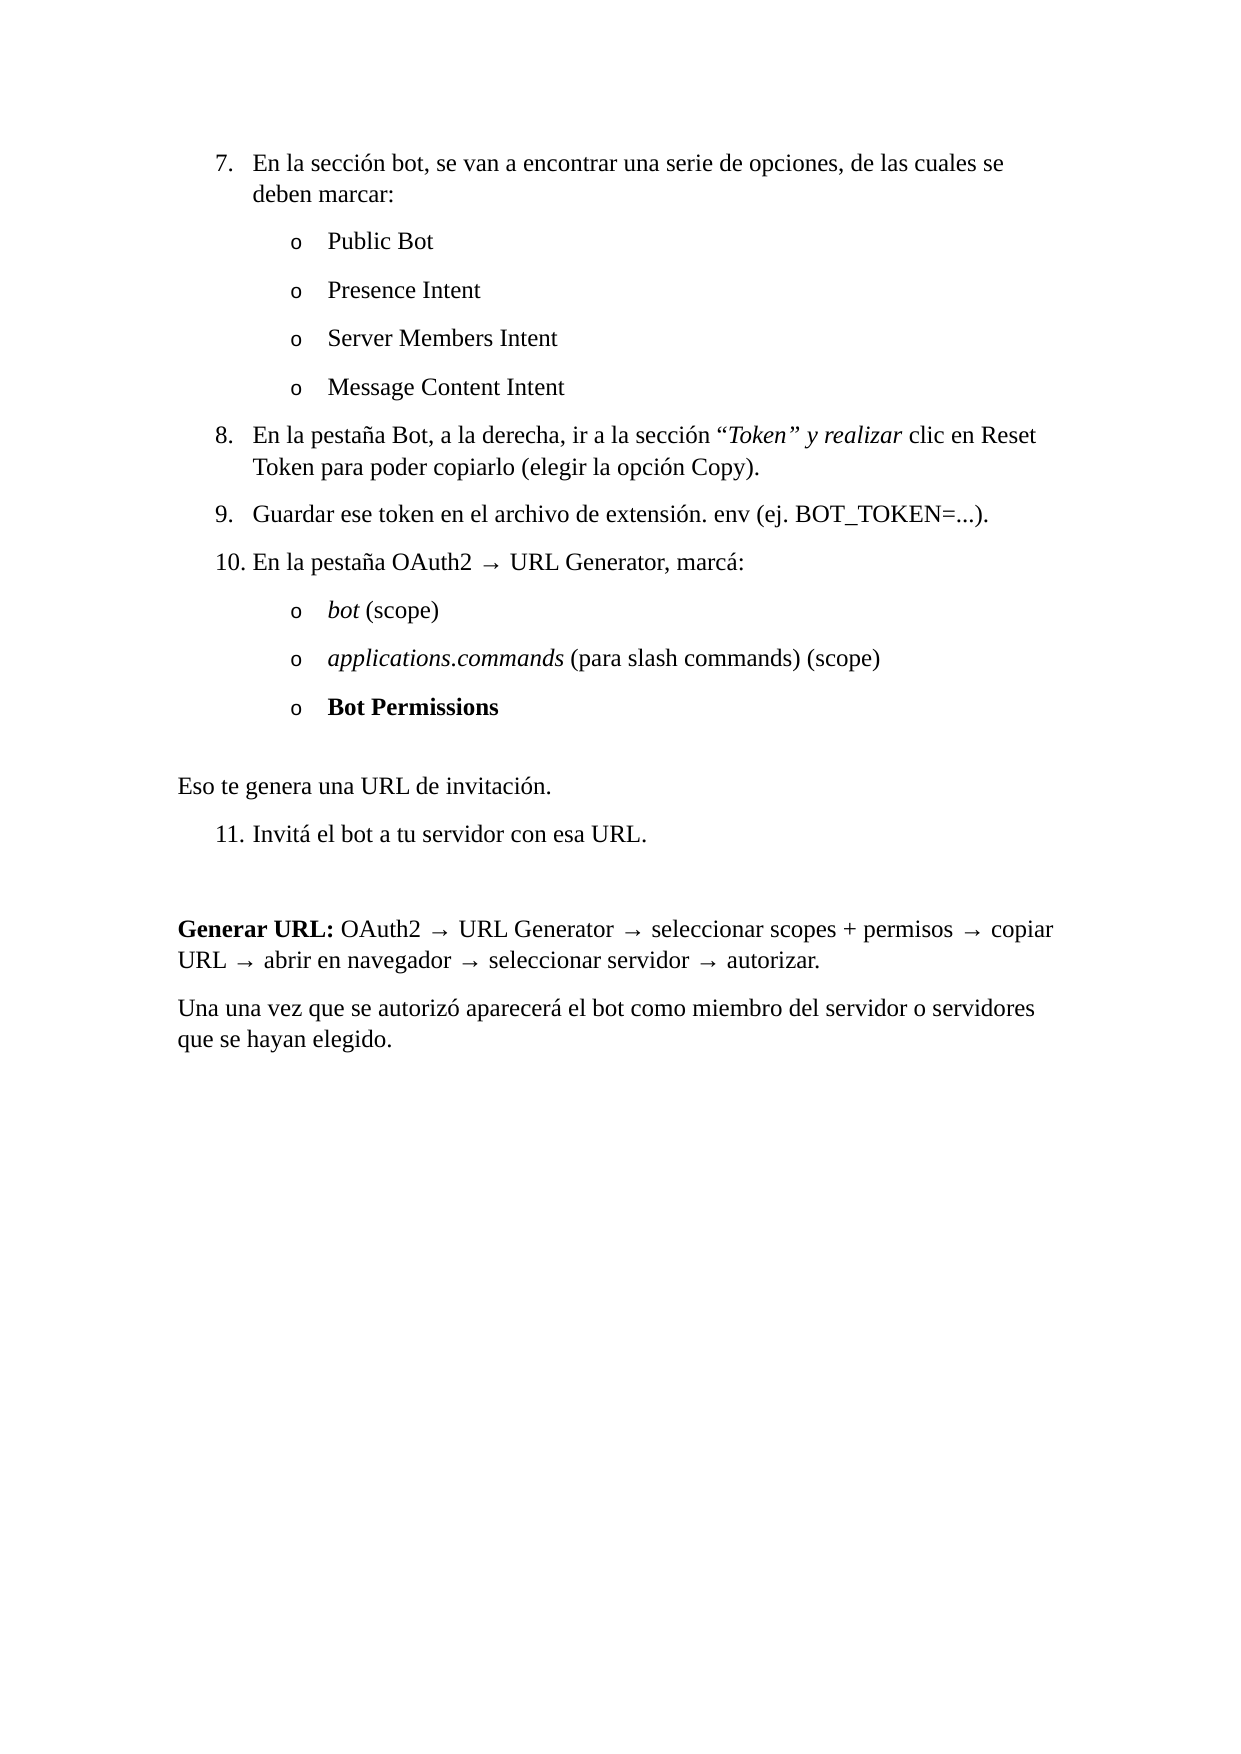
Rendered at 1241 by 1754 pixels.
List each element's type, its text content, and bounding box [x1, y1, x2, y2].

text Generar URL: OAuth2 → URL Generator → seleccionar scopes + permisos → copiar URL → abrir en navegador → seleccionar servidor → autorizar. [177, 914, 1063, 974]
list Server Members Intent [290, 323, 1063, 353]
list Guardar ese token en el archivo de extensión. env (ej. BOT_TOKEN=...). [215, 499, 1063, 528]
list applications.commands (para slash commands) (scope) [290, 643, 1063, 673]
list Message Content Intent [290, 372, 1063, 402]
list En la sección bot, se van a encontrar una serie de opciones, de las cuales se deben marcar: [215, 148, 1063, 207]
text Eso te genera una URL de invitación. [177, 740, 1063, 800]
list Invitá el bot a tu servidor con esa URL. [215, 819, 1063, 848]
list En la pestaña OAuth2 → URL Generator, marcá: [215, 547, 1063, 576]
text Una una vez que se autorizó aparecerá el bot como miembro del servidor o servidores que se hayan elegido. [177, 993, 1063, 1053]
list Public Bot [290, 226, 1063, 256]
list En la pestaña Bot, a la derecha, ir a la sección “Token” y realizar clic en Reset Token para poder copiarlo (elegir la opción Copy). [215, 421, 1063, 480]
list Presence Intent [290, 275, 1063, 304]
list Bot Permissions [290, 692, 1063, 721]
list bot (scope) [290, 595, 1063, 624]
